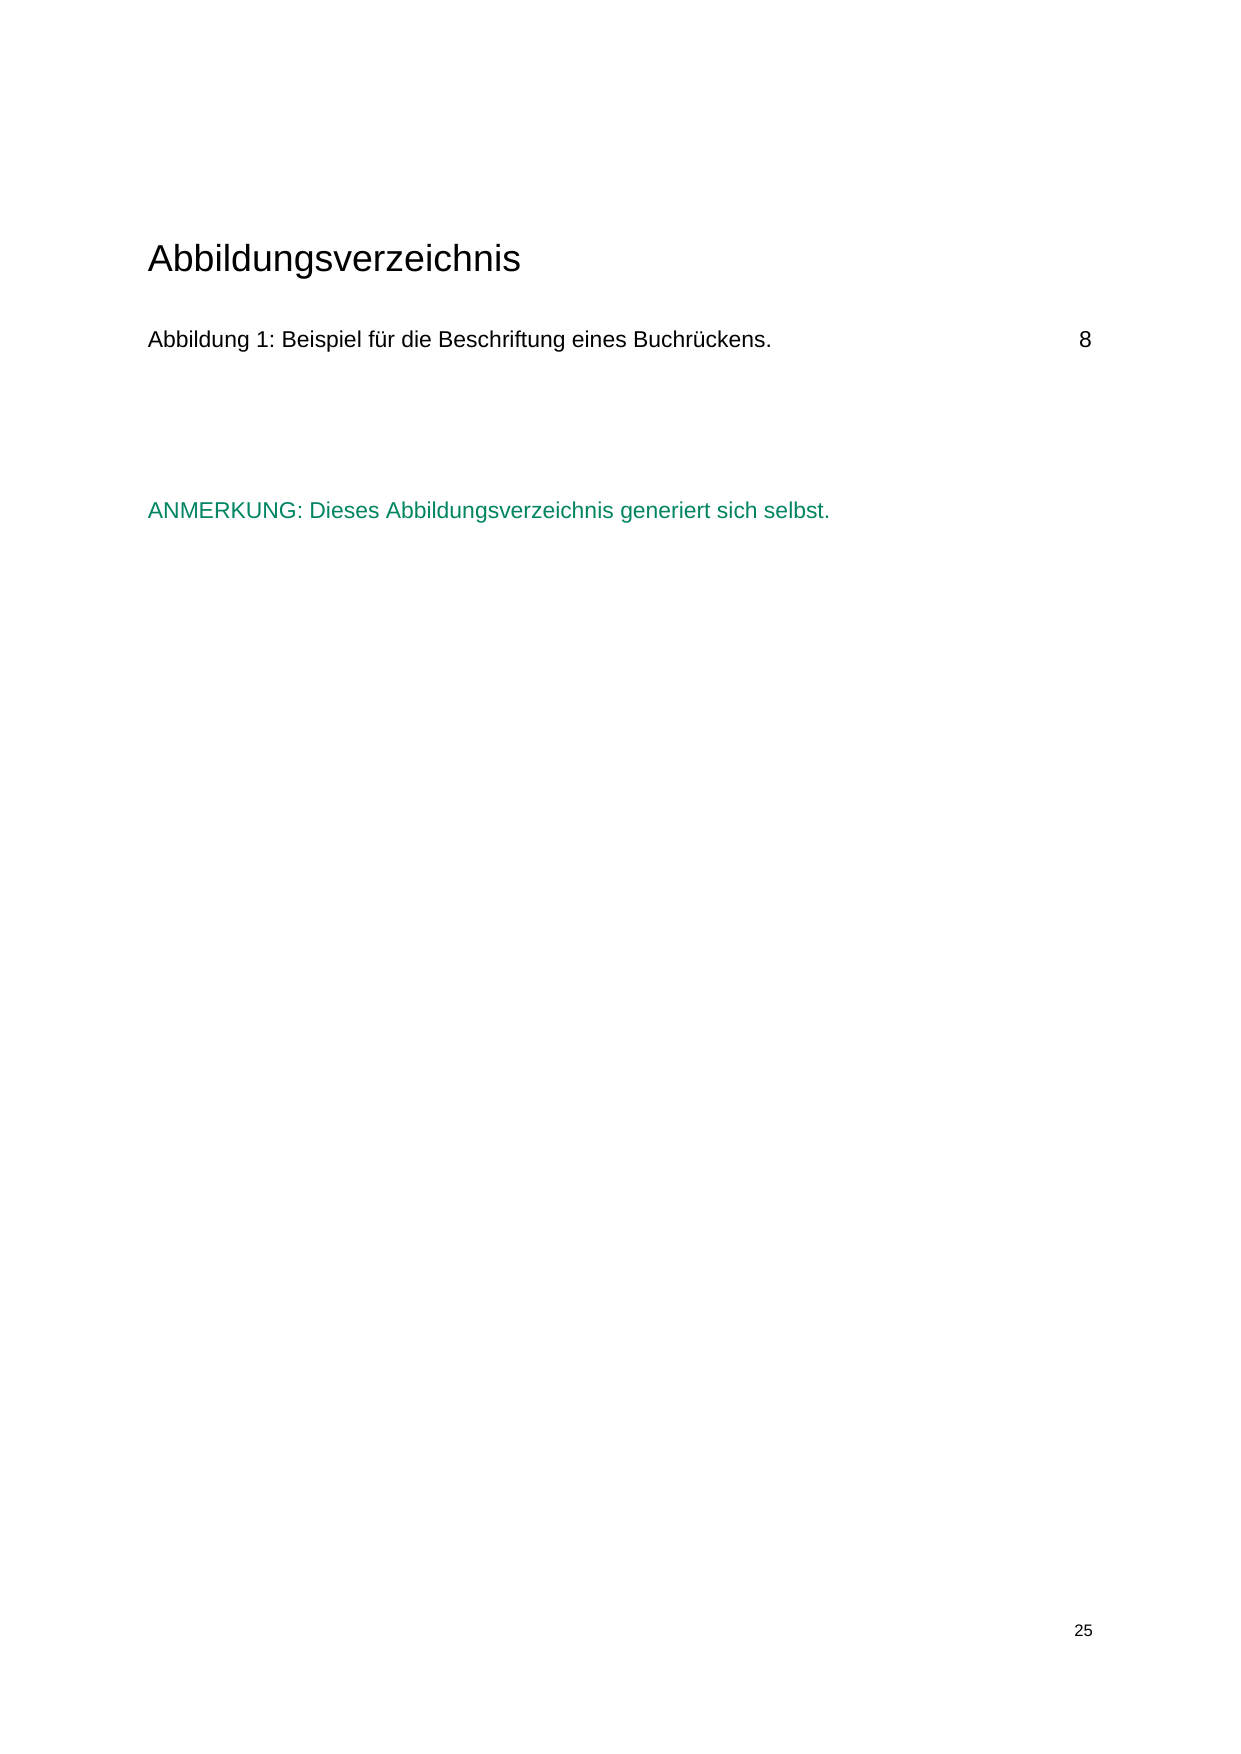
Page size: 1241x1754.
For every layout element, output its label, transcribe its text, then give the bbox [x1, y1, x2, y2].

text Abbildungsverzeichnis [148, 236, 1092, 279]
text ANMERKUNG: Dieses Abbildungsverzeichnis generiert sich selbst. [148, 497, 1092, 523]
